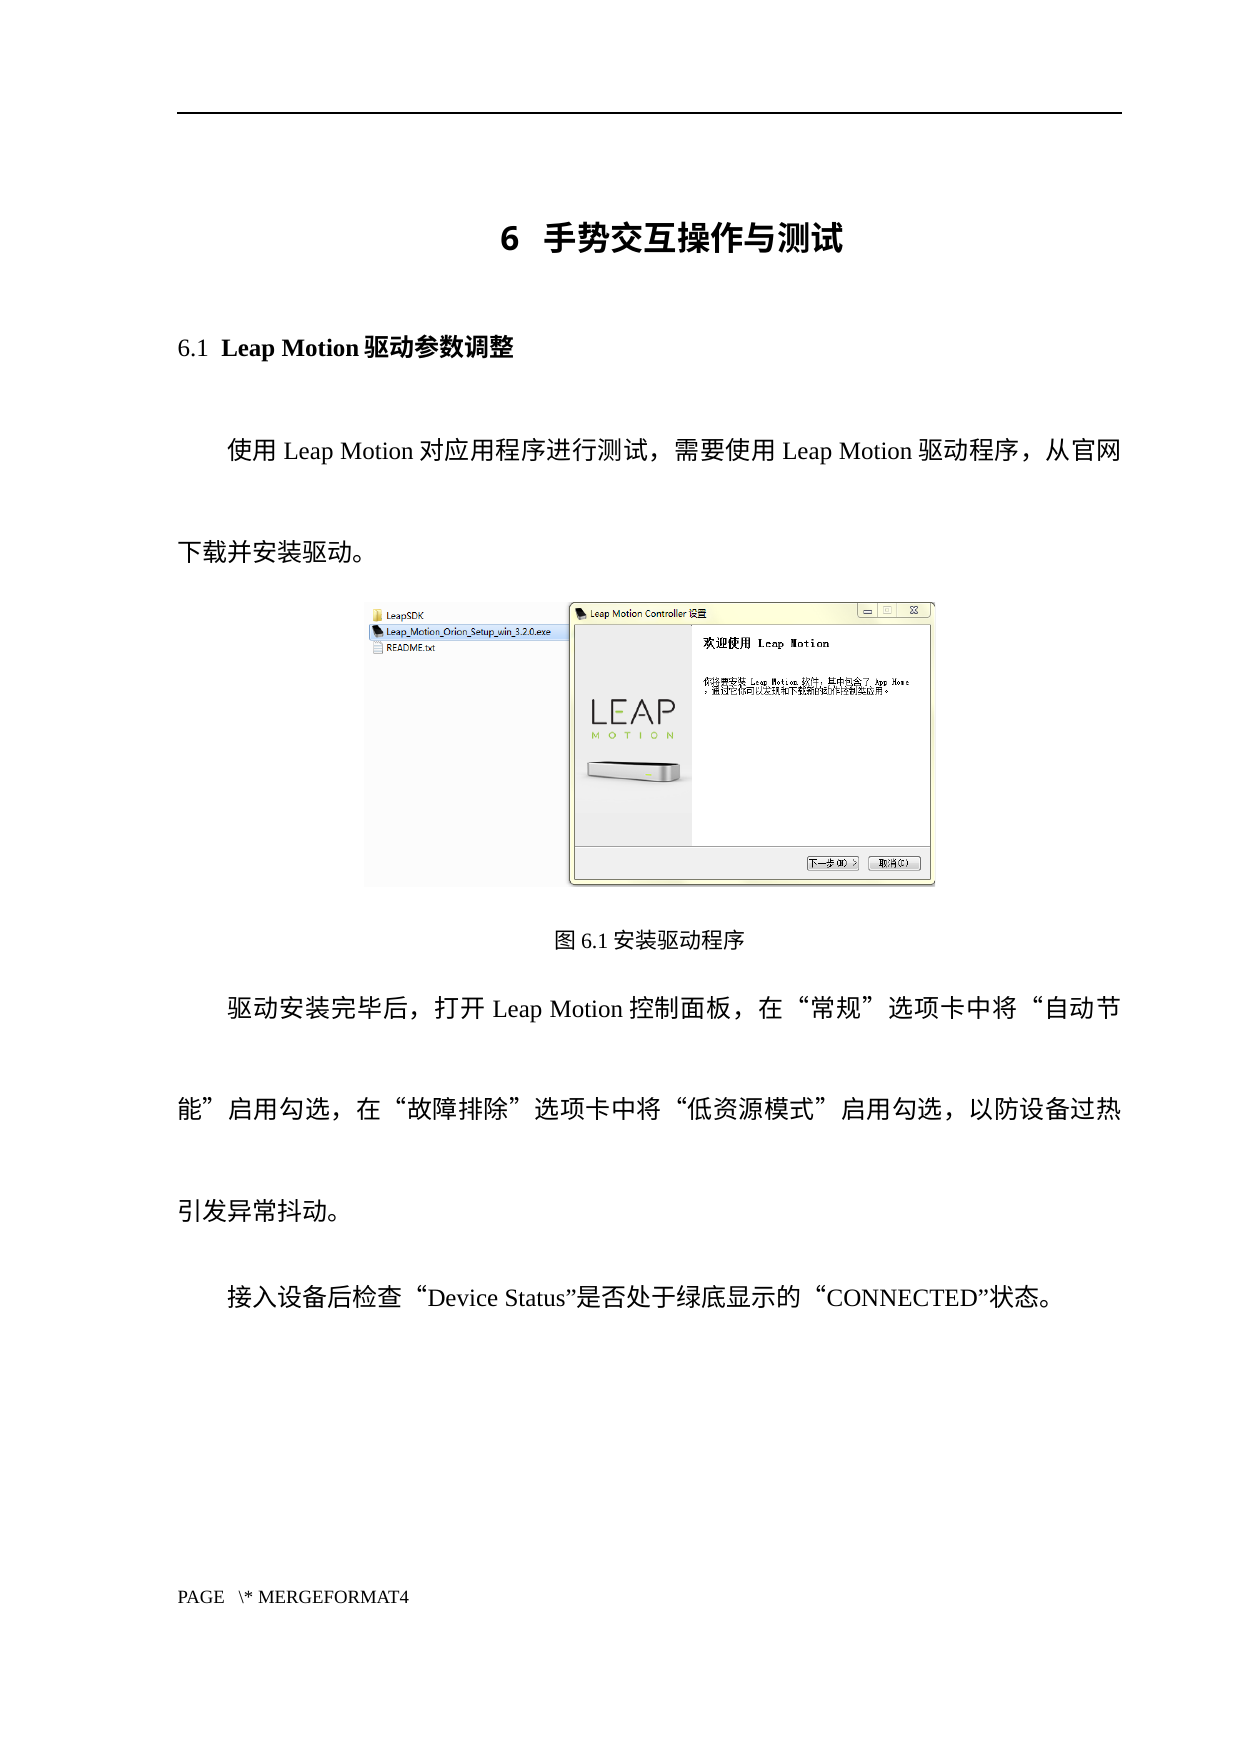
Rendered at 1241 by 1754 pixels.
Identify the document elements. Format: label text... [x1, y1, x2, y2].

picture [364, 602, 936, 887]
subtitle Leap Motion驱动参数调整 [177, 311, 1122, 379]
text 接入设备后检查“Device Status”是否处于绿底显示的“CONNECTED”状态。 [177, 1262, 1122, 1330]
text 驱动安装完毕后，打开Leap Motion控制面板，在“常规”选项卡中将“自动节能”启用勾选，在“故障排除”选项卡中将“低资源模式”启用勾选，以防设备过热引发异常抖动。 [177, 972, 1122, 1244]
subtitle 手势交互操作与测试 [221, 202, 1122, 270]
text 使用Leap Motion对应用程序进行测试，需要使用Leap Motion驱动程序，从官网下载并安装驱动。 [177, 414, 1122, 584]
text 图6.1 安装驱动程序 [177, 922, 1122, 956]
